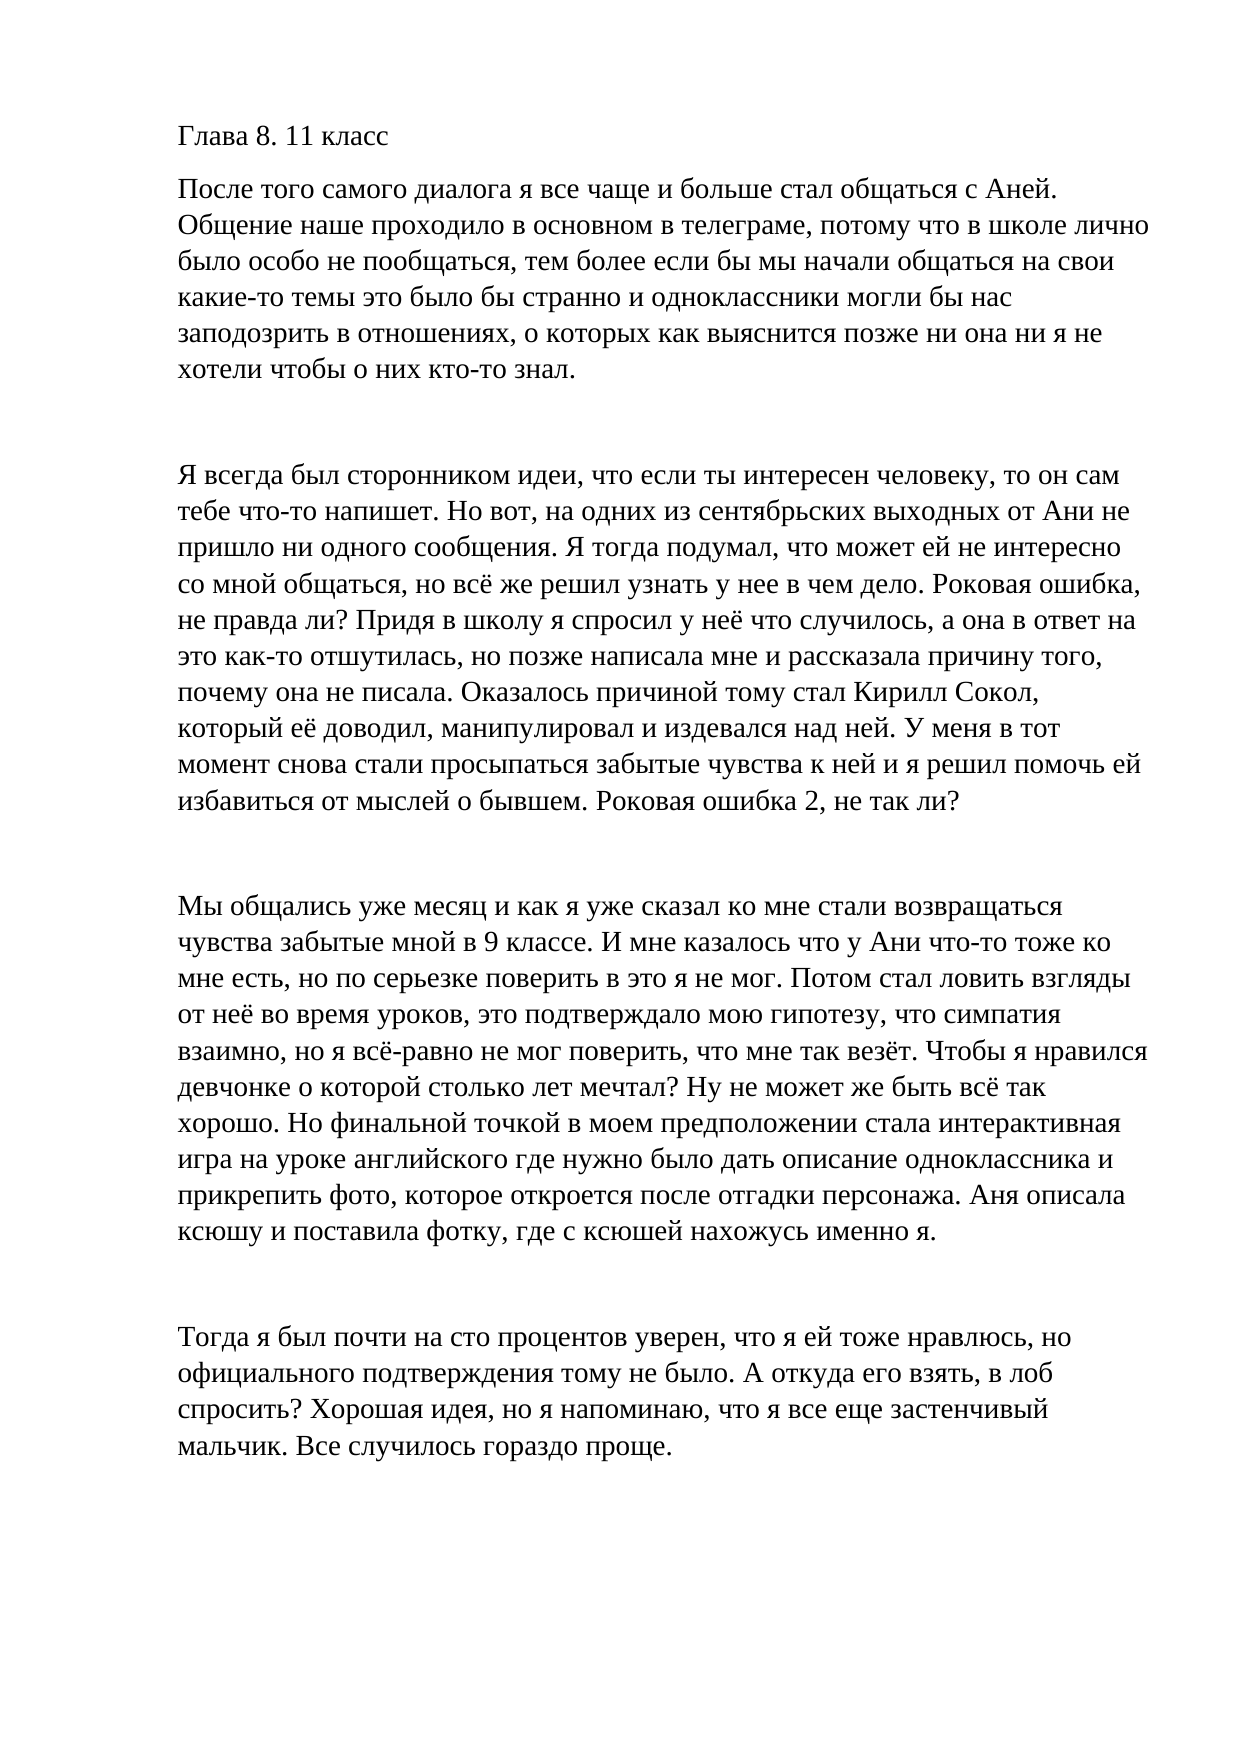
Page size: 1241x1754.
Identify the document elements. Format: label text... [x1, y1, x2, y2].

text После того самого диалога я все чаще и больше стал общаться с Аней. Общение наше проходило в основном в телеграме, потому что в школе лично было особо не пообщаться, тем более если бы мы начали общаться на свои какие-то темы это было бы странно и одноклассники могли бы нас заподозрить в отношениях, о которых как выяснится позже ни она ни я не хотели чтобы о них кто-то знал. [177, 171, 1152, 385]
text Я всегда был сторонником идеи, что если ты интересен человеку, то он сам тебе что-то напишет. Но вот, на одних из сентябрьских выходных от Ани не пришло ни одного сообщения. Я тогда подумал, что может ей не интересно со мной общаться, но всё же решил узнать у нее в чем дело. Роковая ошибка, не правда ли? Придя в школу я спросил у неё что случилось, а она в ответ на это как-то отшутилась, но позже написала мне и рассказала причину того, почему она не писала. Оказалось причиной тому стал Кирилл Сокол, который её доводил, манипулировал и издевался над ней. У меня в тот момент снова стали просыпаться забытые чувства к ней и я решил помочь ей избавиться от мыслей о бывшем. Роковая ошибка 2, не так ли? [177, 457, 1152, 816]
text Тогда я был почти на сто процентов уверен, что я ей тоже нравлюсь, но официального подтверждения тому не было. А откуда его взять, в лоб спросить? Хорошая идея, но я напоминаю, что я все еще застенчивый мальчик. Все случилось гораздо проще. [177, 1319, 1152, 1461]
text Глава 8. 11 класс [177, 118, 1152, 152]
text Мы общались уже месяц и как я уже сказал ко мне стали возвращаться чувства забытые мной в 9 классе. И мне казалось что у Ани что-то тоже ко мне есть, но по серьезке поверить в это я не мог. Потом стал ловить взгляды от неё во время уроков, это подтверждало мою гипотезу, что симпатия взаимно, но я всё-равно не мог поверить, что мне так везёт. Чтобы я нравился девчонке о которой столько лет мечтал? Ну не может же быть всё так хорошо. Но финальной точкой в моем предположении стала интерактивная игра на уроке английского где нужно было дать описание одноклассника и прикрепить фото, которое откроется после отгадки персонажа. Аня описала ксюшу и поставила фотку, где с ксюшей нахожусь именно я. [177, 888, 1152, 1247]
